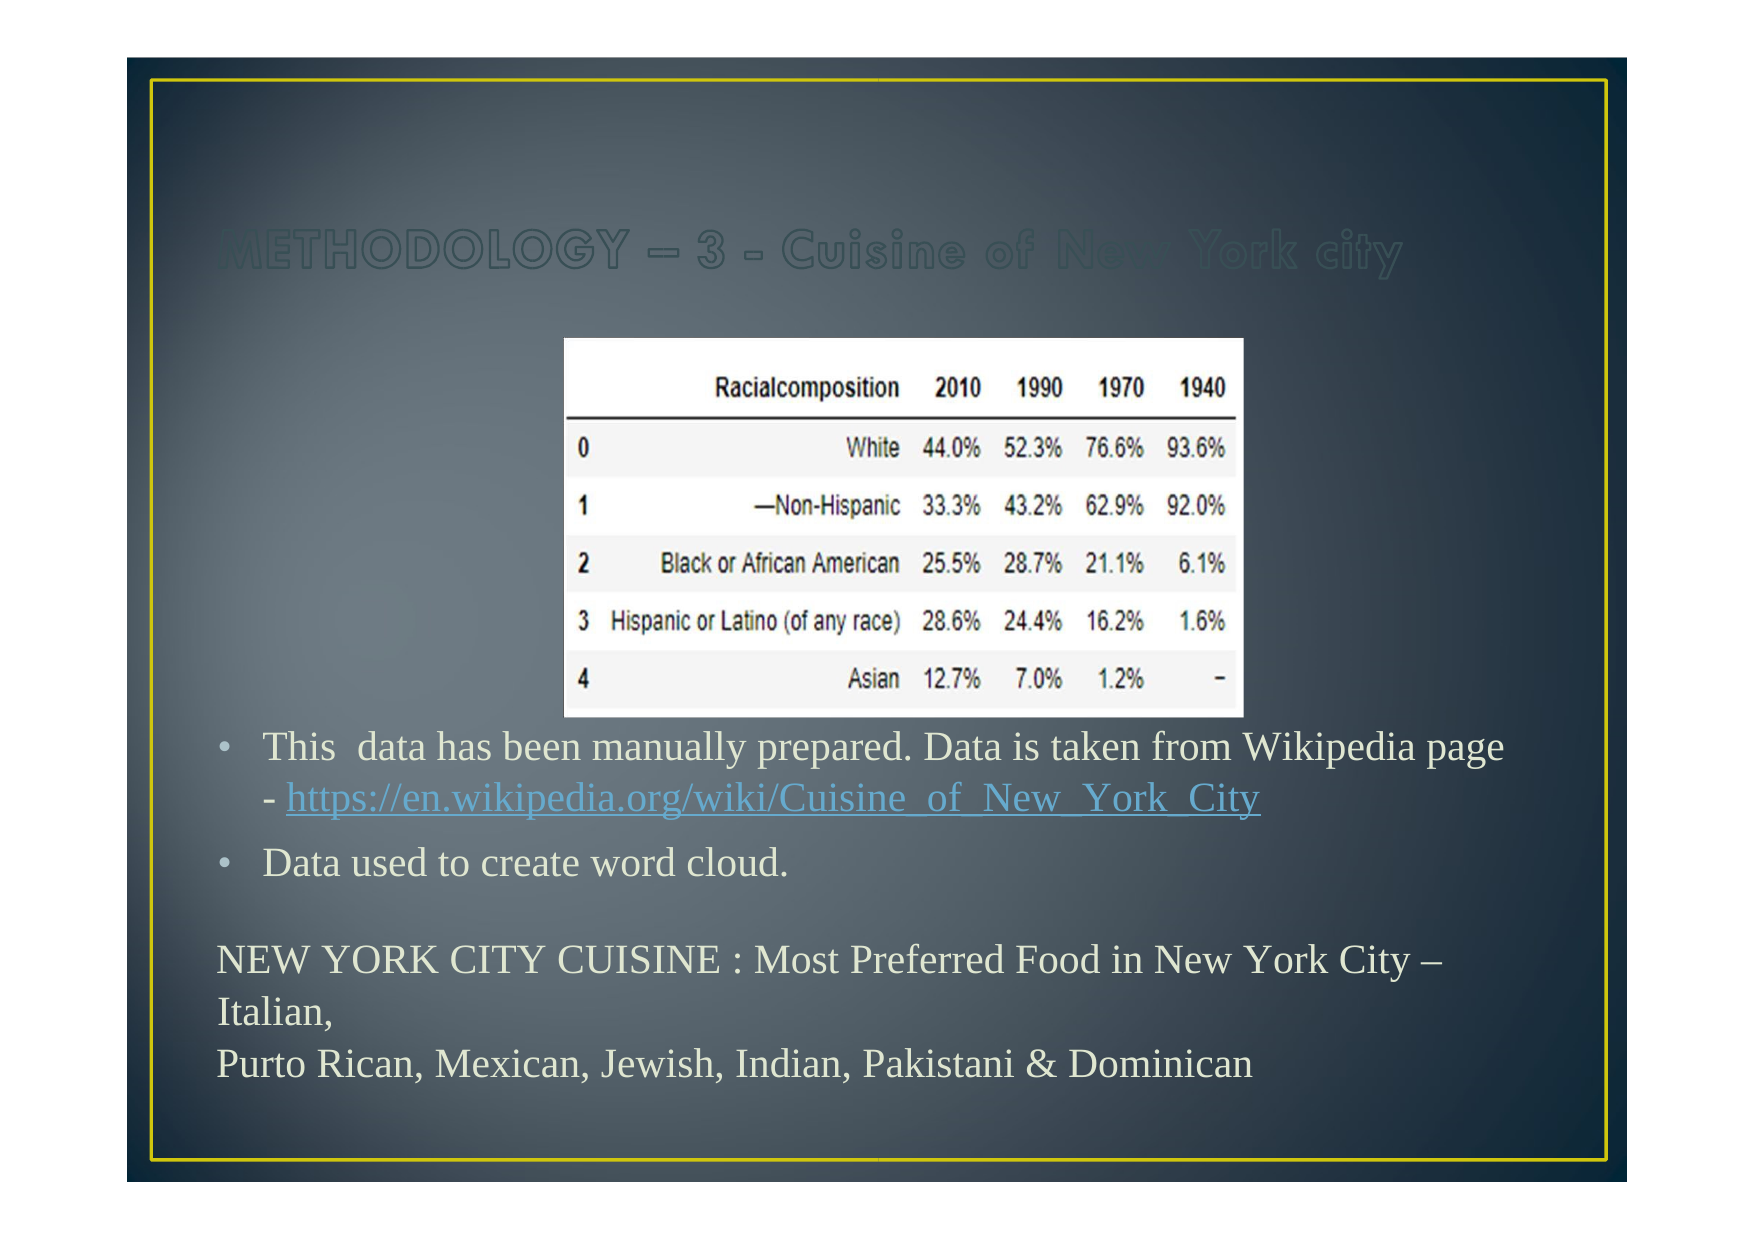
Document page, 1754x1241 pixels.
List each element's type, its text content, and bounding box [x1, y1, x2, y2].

text Purto Rican, Mexican, Jewish, Indian, Pakistani & Dominican [216, 1038, 1536, 1086]
list This data has been manually prepared. Data is taken from Wikipedia page [217, 721, 1536, 769]
list Data used to create word cloud. [217, 837, 1536, 885]
text - https://en.wikipedia.org/wiki/Cuisine_of_New_York_City [262, 773, 1536, 821]
text NEW YORK CITY CUISINE : Most Preferred Food in New York City –Italian, [216, 935, 1536, 1034]
picture [126, 57, 1627, 1182]
